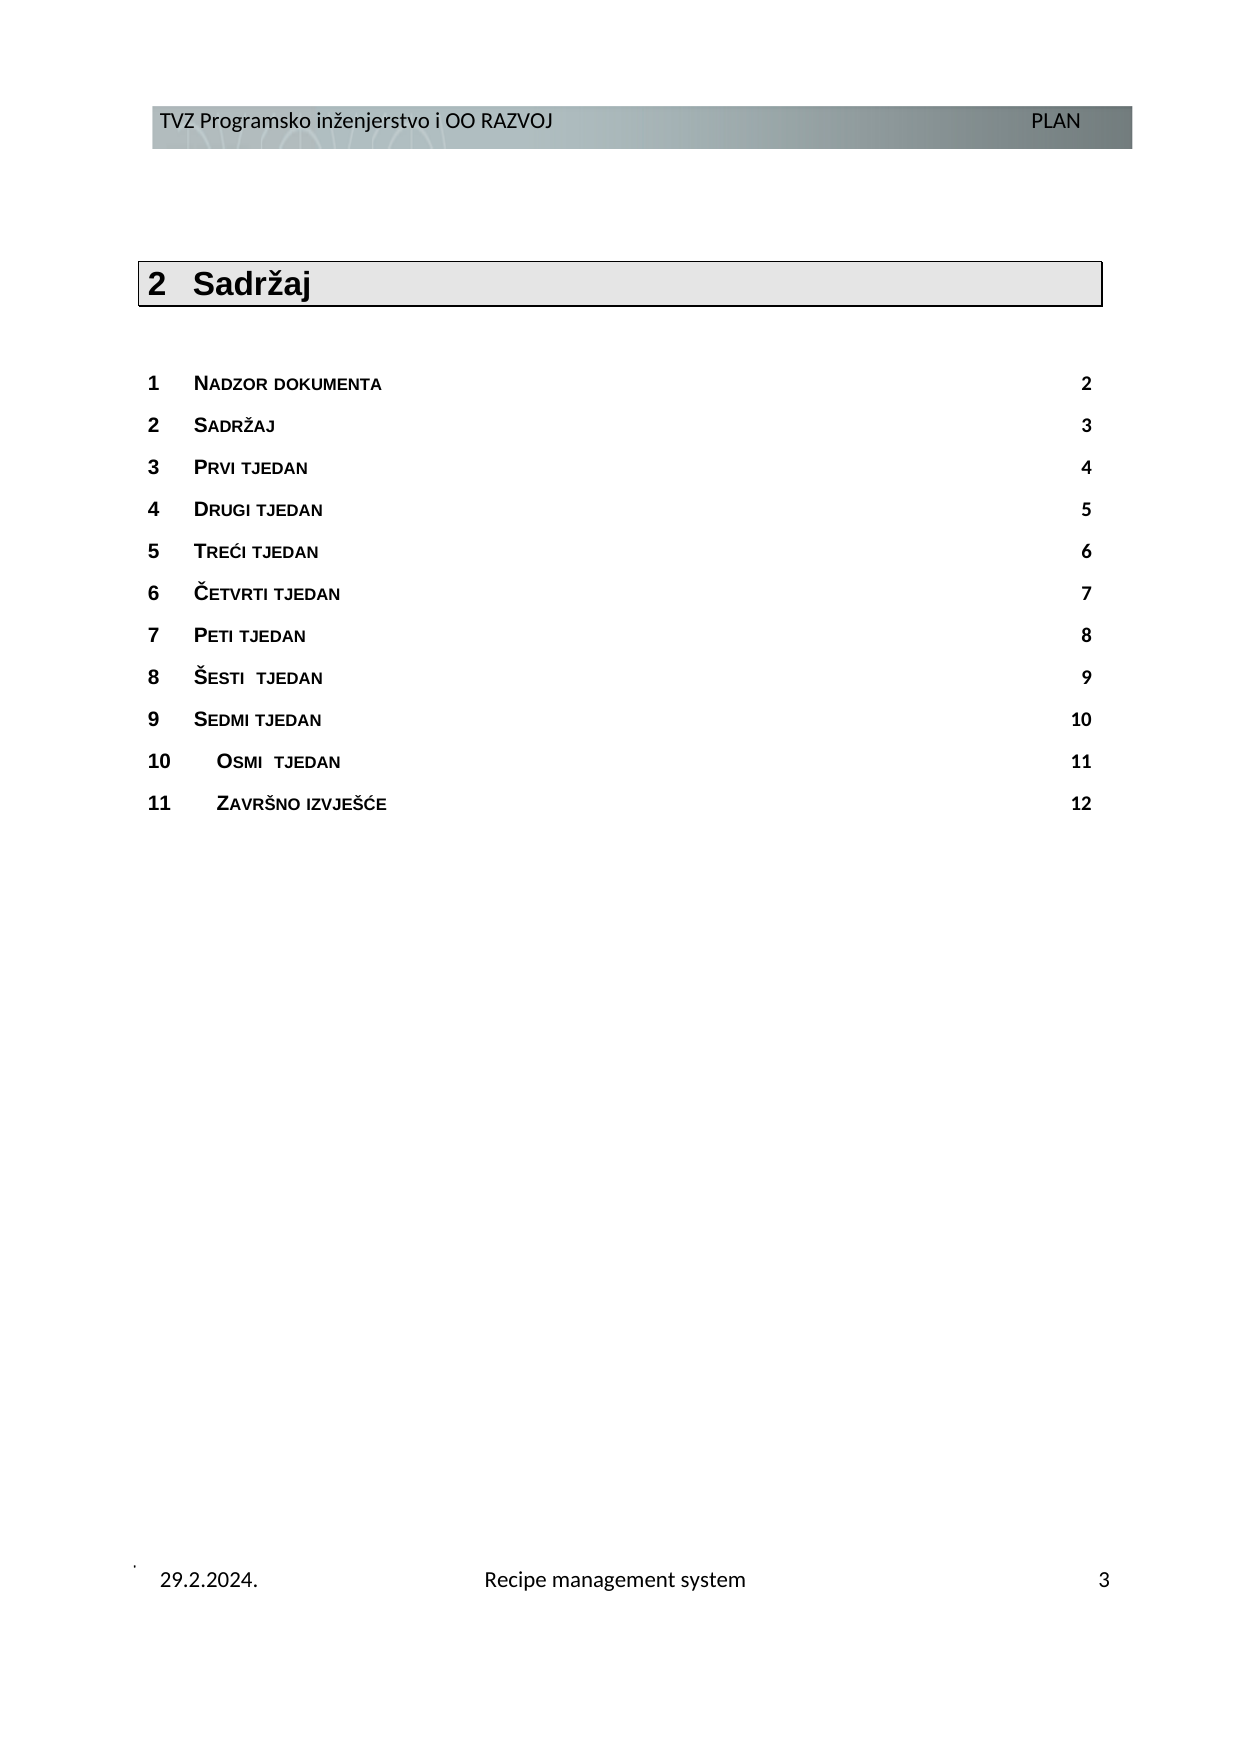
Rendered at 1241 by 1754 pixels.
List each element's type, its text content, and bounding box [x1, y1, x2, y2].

picture [152, 106, 1133, 149]
subtitle Sadržaj [139, 262, 1101, 305]
